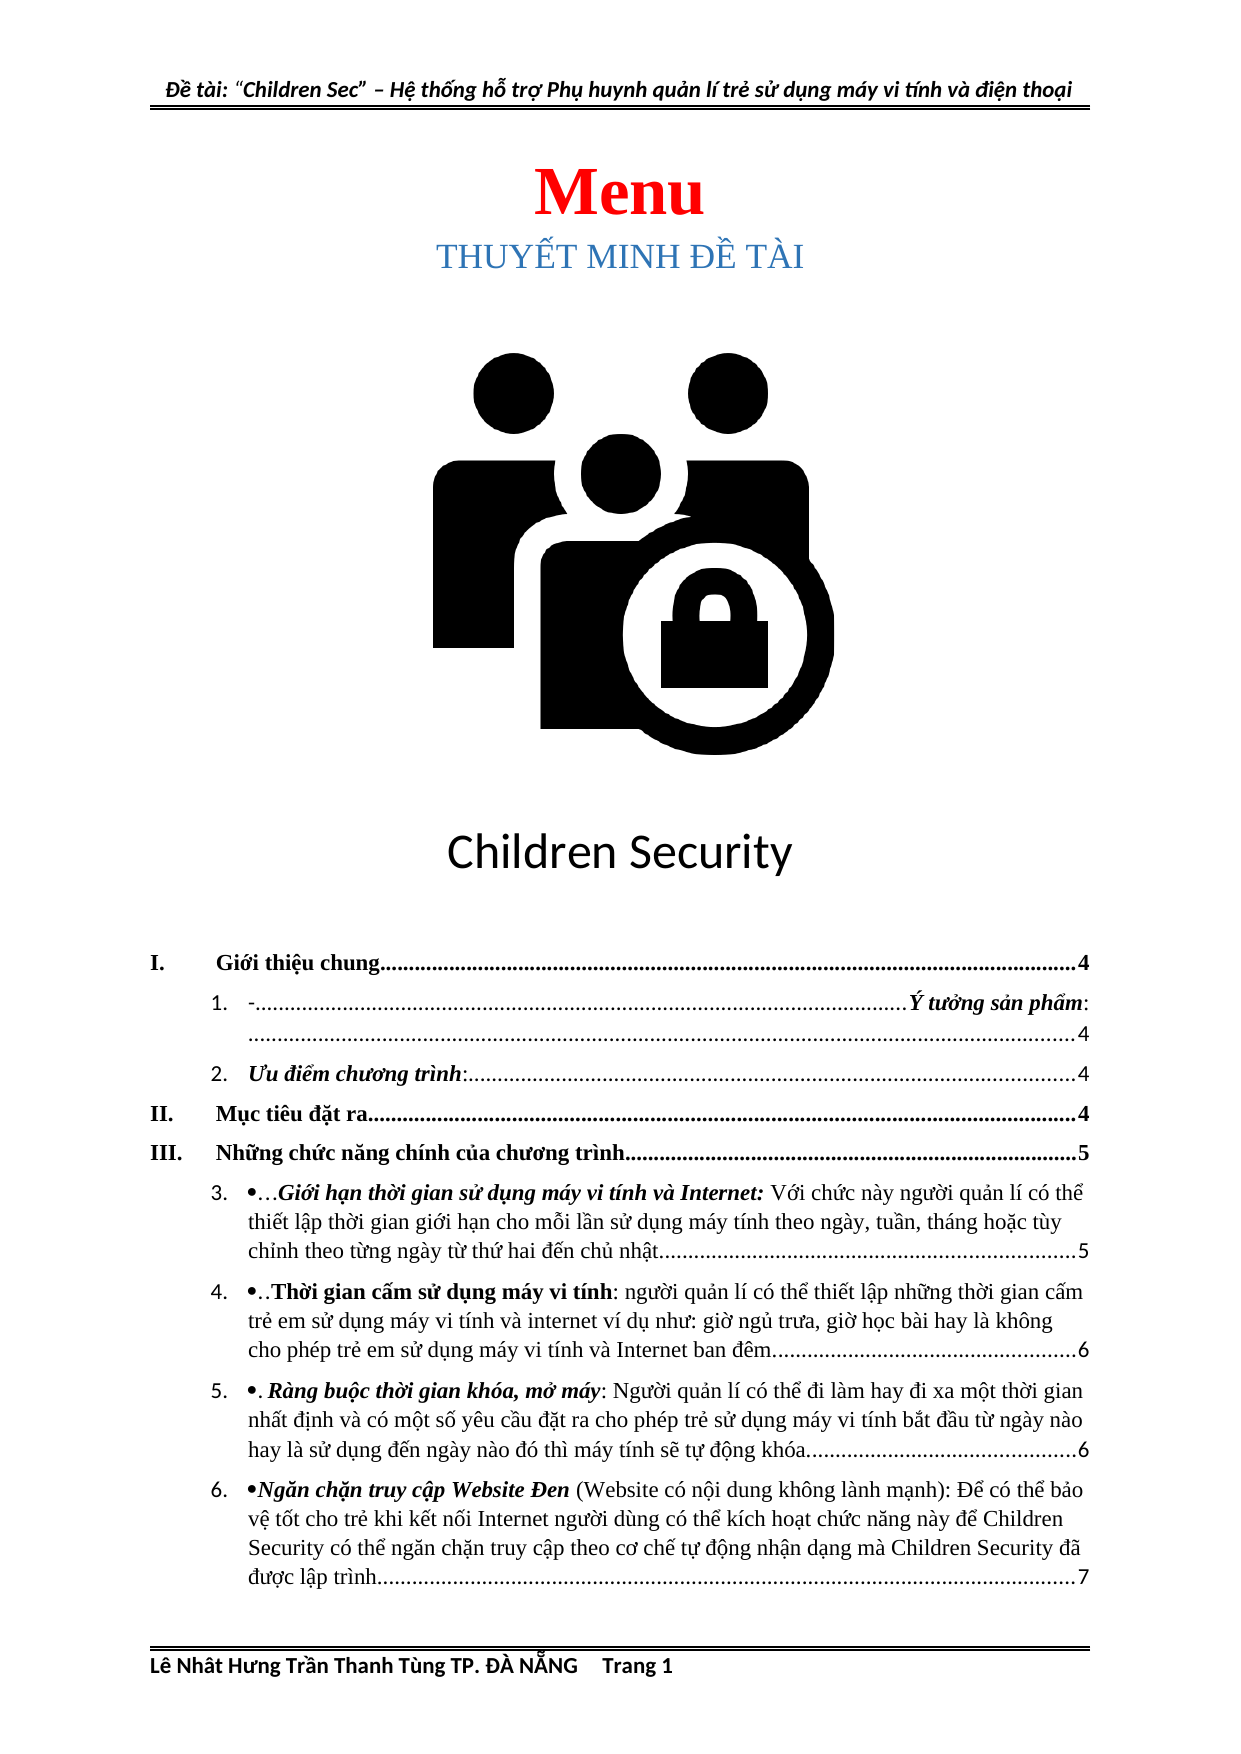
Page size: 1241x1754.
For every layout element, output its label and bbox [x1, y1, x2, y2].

picture [406, 326, 835, 755]
